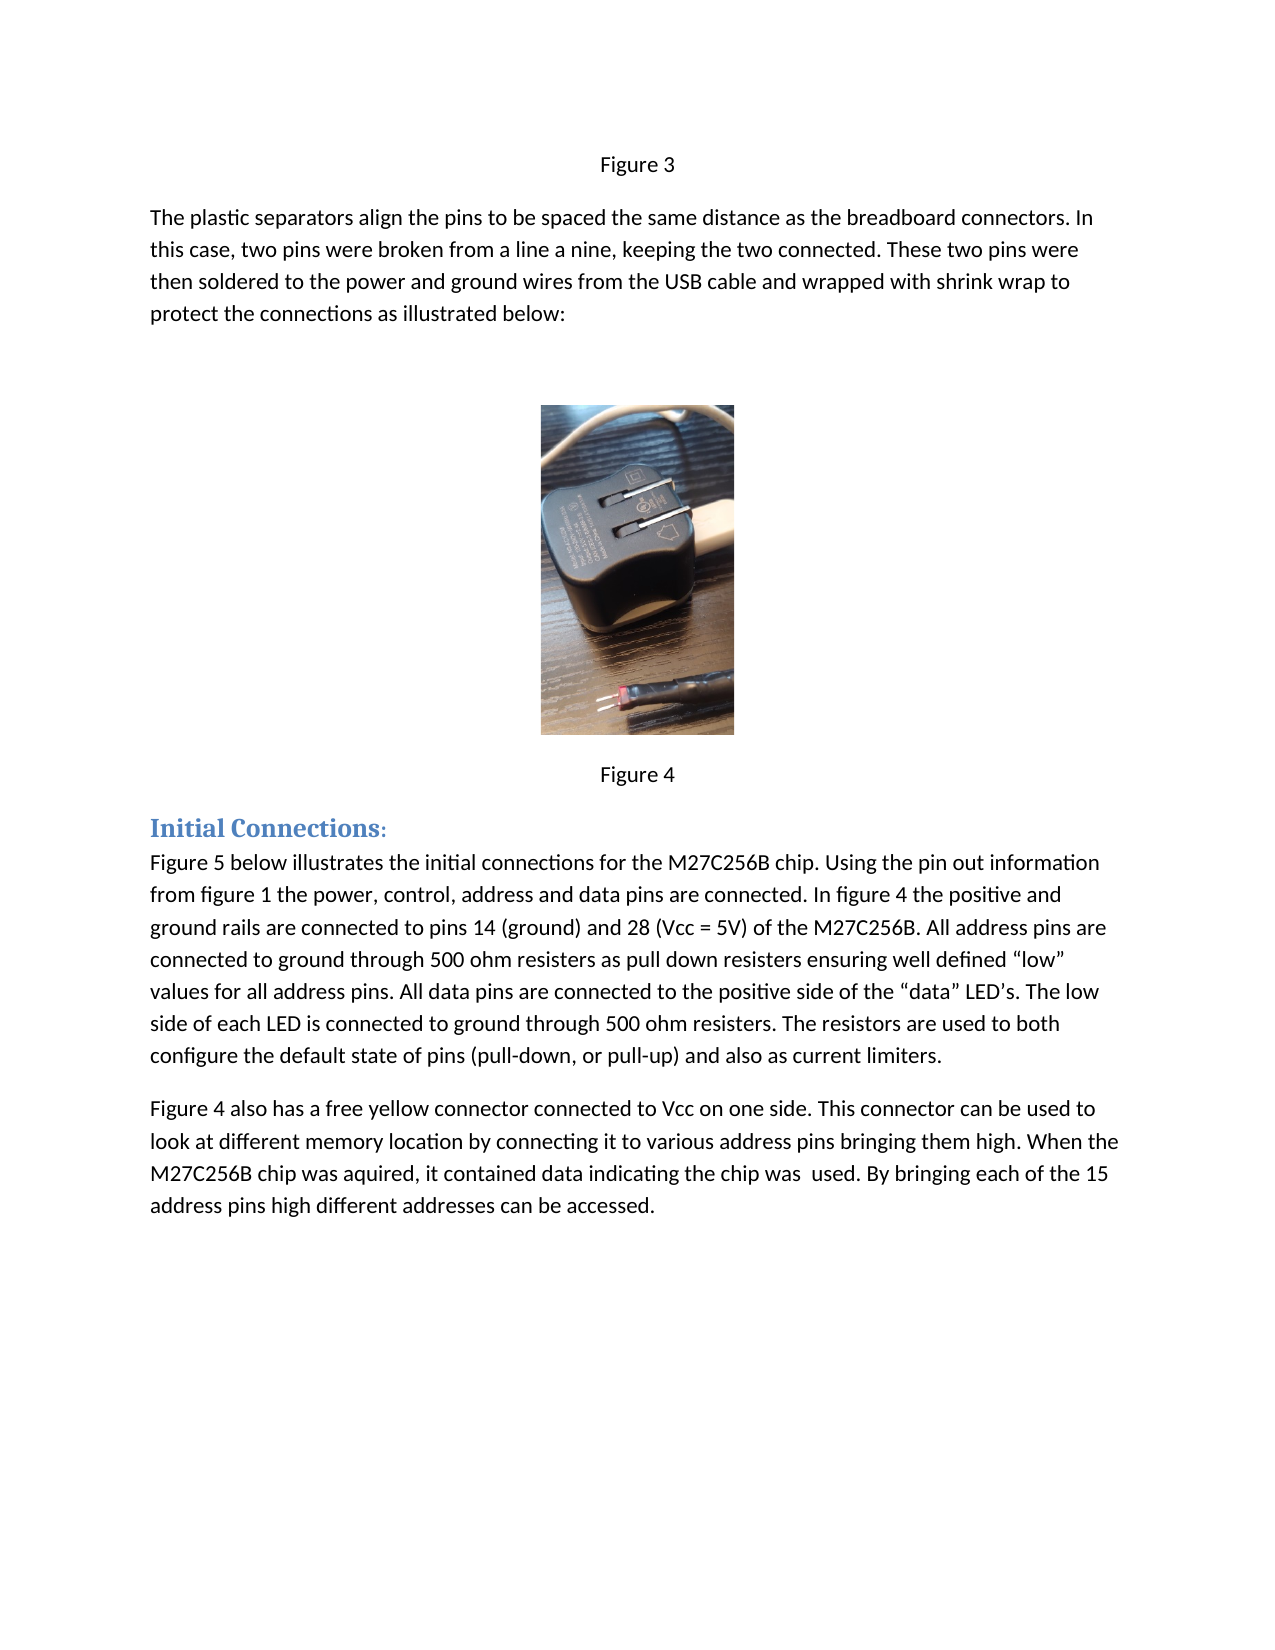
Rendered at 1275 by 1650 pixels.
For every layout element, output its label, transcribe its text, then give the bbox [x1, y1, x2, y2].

text Figure 4 also has a free yellow connector connected to Vcc on one side. This connector can be used to look at different memory location by connecting it to various address pins bringing them high. When the M27C256B chip was aquired, it contained data indicating the chip was used. By bringing each of the 15 address pins high different addresses can be accessed. [150, 1094, 1125, 1219]
text Figure 4 [150, 760, 1125, 788]
text Figure 3 [150, 150, 1125, 178]
text Figure 5 below illustrates the initial connections for the M27C256B chip. Using the pin out information from figure 1 the power, control, address and data pins are connected. In figure 4 the positive and ground rails are connected to pins 14 (ground) and 28 (Vcc = 5V) of the M27C256B. All address pins are connected to ground through 500 ohm resisters as pull down resisters ensuring well defined “low” values for all address pins. All data pins are connected to the positive side of the “data” LED’s. The low side of each LED is connected to ground through 500 ohm resisters. The resistors are used to both configure the default state of pins (pull-down, or pull-up) and also as current limiters. [150, 848, 1125, 1069]
text The plastic separators align the pins to be spaced the same distance as the breadboard connectors. In this case, two pins were broken from a line a nine, keeping the two connected. These two pins were then soldered to the power and ground wires from the USB cable and wrapped with shrink wrap to protect the connections as illustrated below: [150, 203, 1125, 328]
picture [540, 405, 735, 735]
subtitle Initial Connections: [150, 813, 1125, 844]
